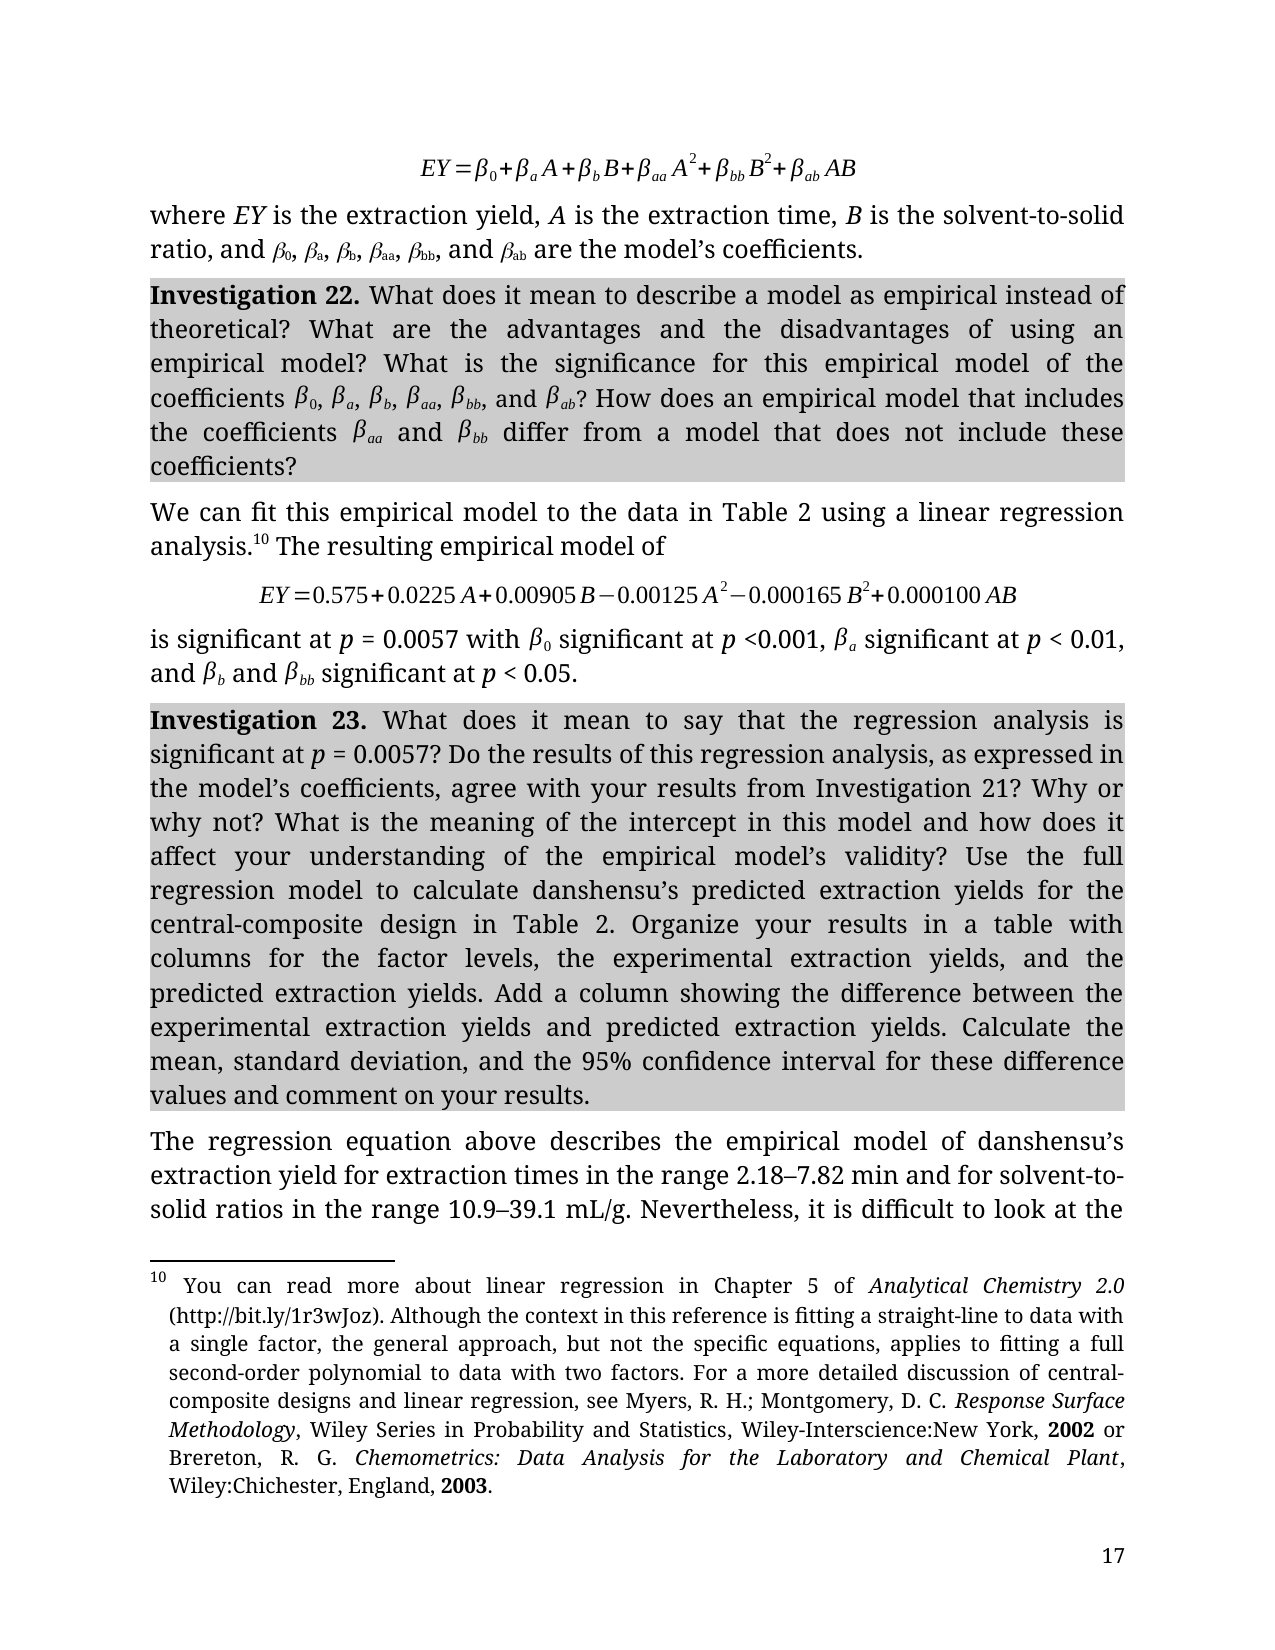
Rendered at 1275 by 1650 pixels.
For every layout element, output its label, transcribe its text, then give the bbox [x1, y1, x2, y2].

text Investigation 23. What does it mean to say that the regression analysis is significant at p = 0.0057? Do the results of this regression analysis, as expressed in the model’s coefficients, agree with your results from Investigation 21? Why or why not? What is the meaning of the intercept in this model and how does it affect your understanding of the empirical model’s validity? Use the full regression model to calculate danshensu’s predicted extraction yields for the central-composite design in Table 2. Organize your results in a table with columns for the factor levels, the experimental extraction yields, and the predicted extraction yields. Add a column showing the difference between the experimental extraction yields and predicted extraction yields. Calculate the mean, standard deviation, and the 95% confidence interval for these difference values and comment on your results. [150, 703, 1125, 1111]
text Investigation 22. What does it mean to describe a model as empirical instead of theoretical? What are the advantages and the disadvantages of using an empirical model? What is the significance for this empirical model of the coefficients , , , , , and ? How does an empirical model that includes the coefficients and differ from a model that does not include these coefficients? [150, 278, 1125, 482]
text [150, 1124, 1125, 1226]
text We can fit this empirical model to the data in Table 2 using a linear regression analysis. The resulting empirical model of [150, 495, 1125, 563]
text is significant at p = 0.0057 with significant at p <0.001, significant at p < 0.01, and and significant at p < 0.05. [150, 622, 1125, 690]
text where EY is the extraction yield, A is the extraction time, B is the solvent-to-solid ratio, and 0, a, b, aa, bb, and ab are the model’s coefficients. [150, 197, 1125, 266]
